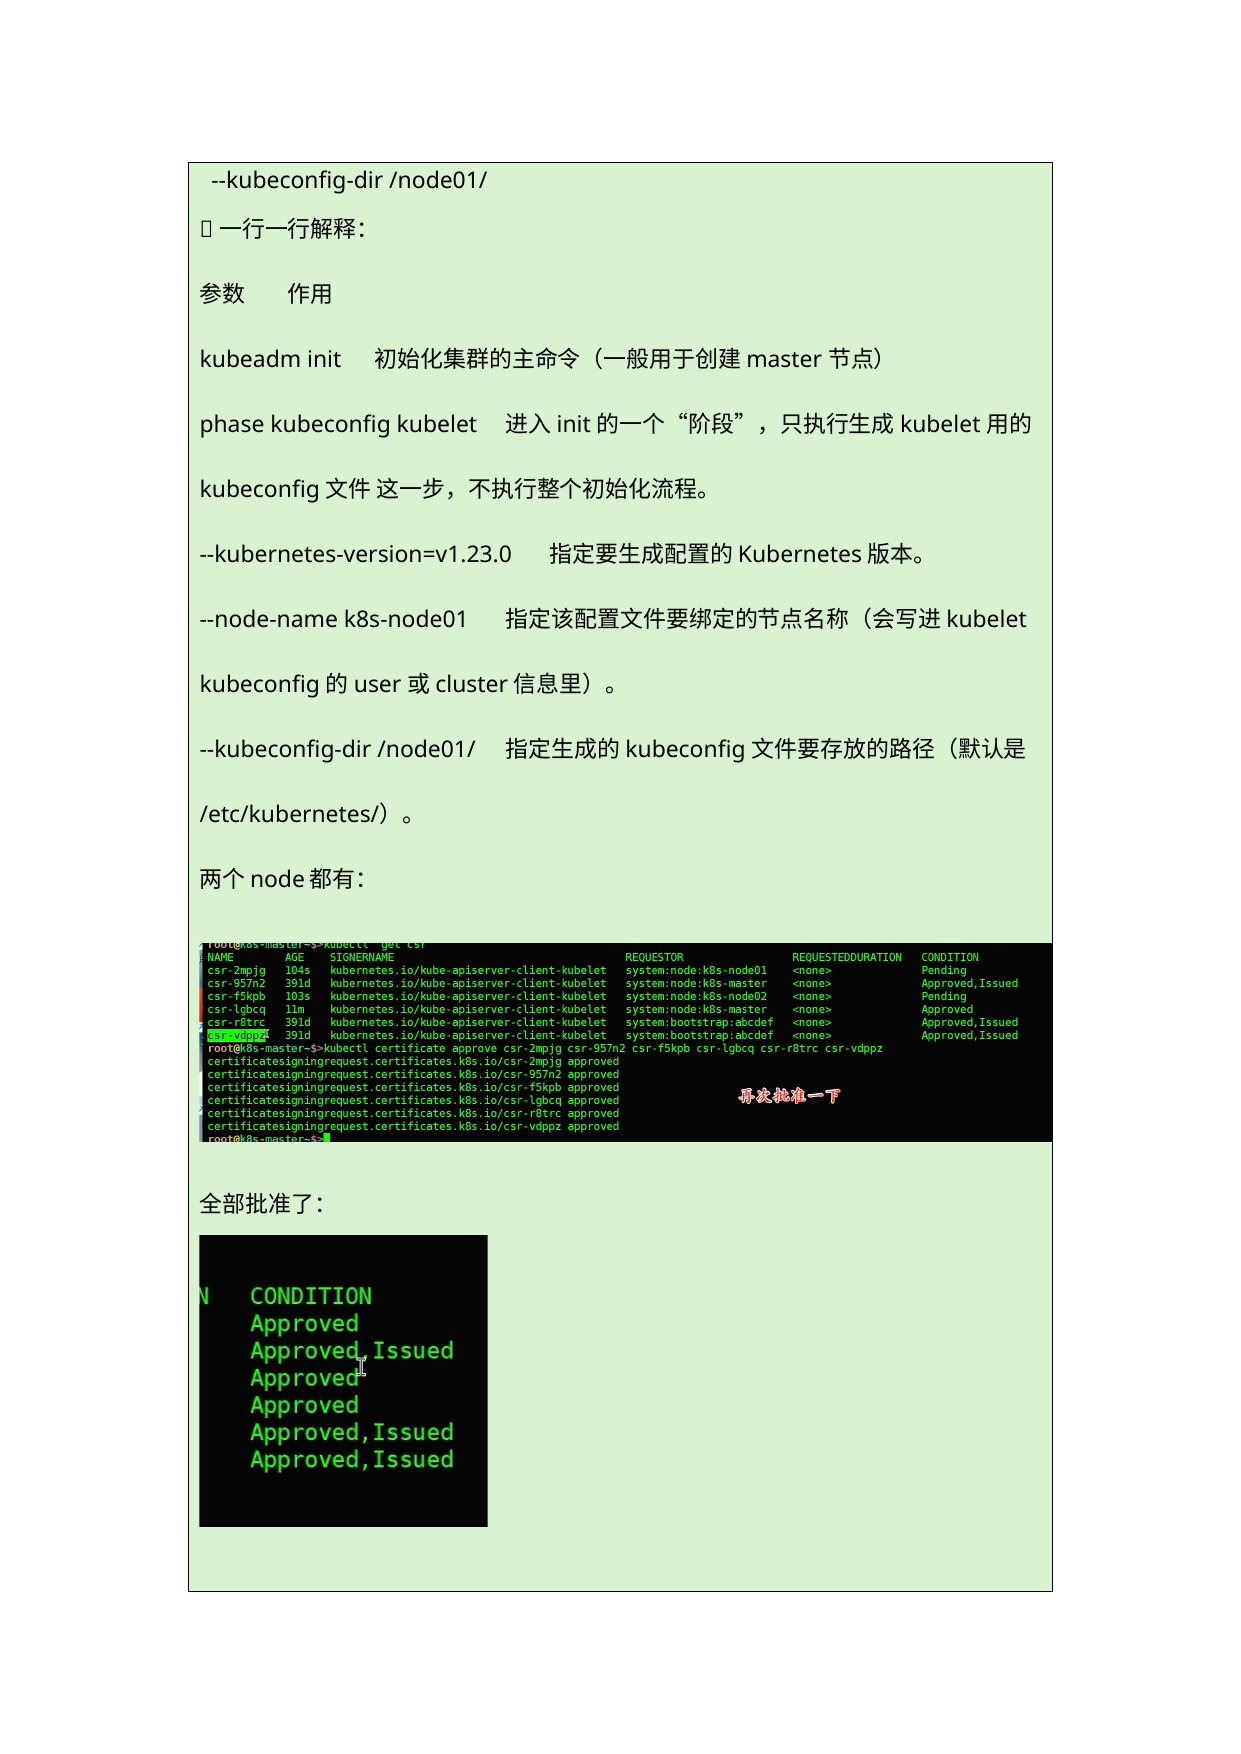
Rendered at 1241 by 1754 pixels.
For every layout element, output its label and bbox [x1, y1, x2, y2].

picture [199, 1235, 488, 1527]
table_header [189, 163, 1052, 1591]
picture [199, 943, 1053, 1142]
